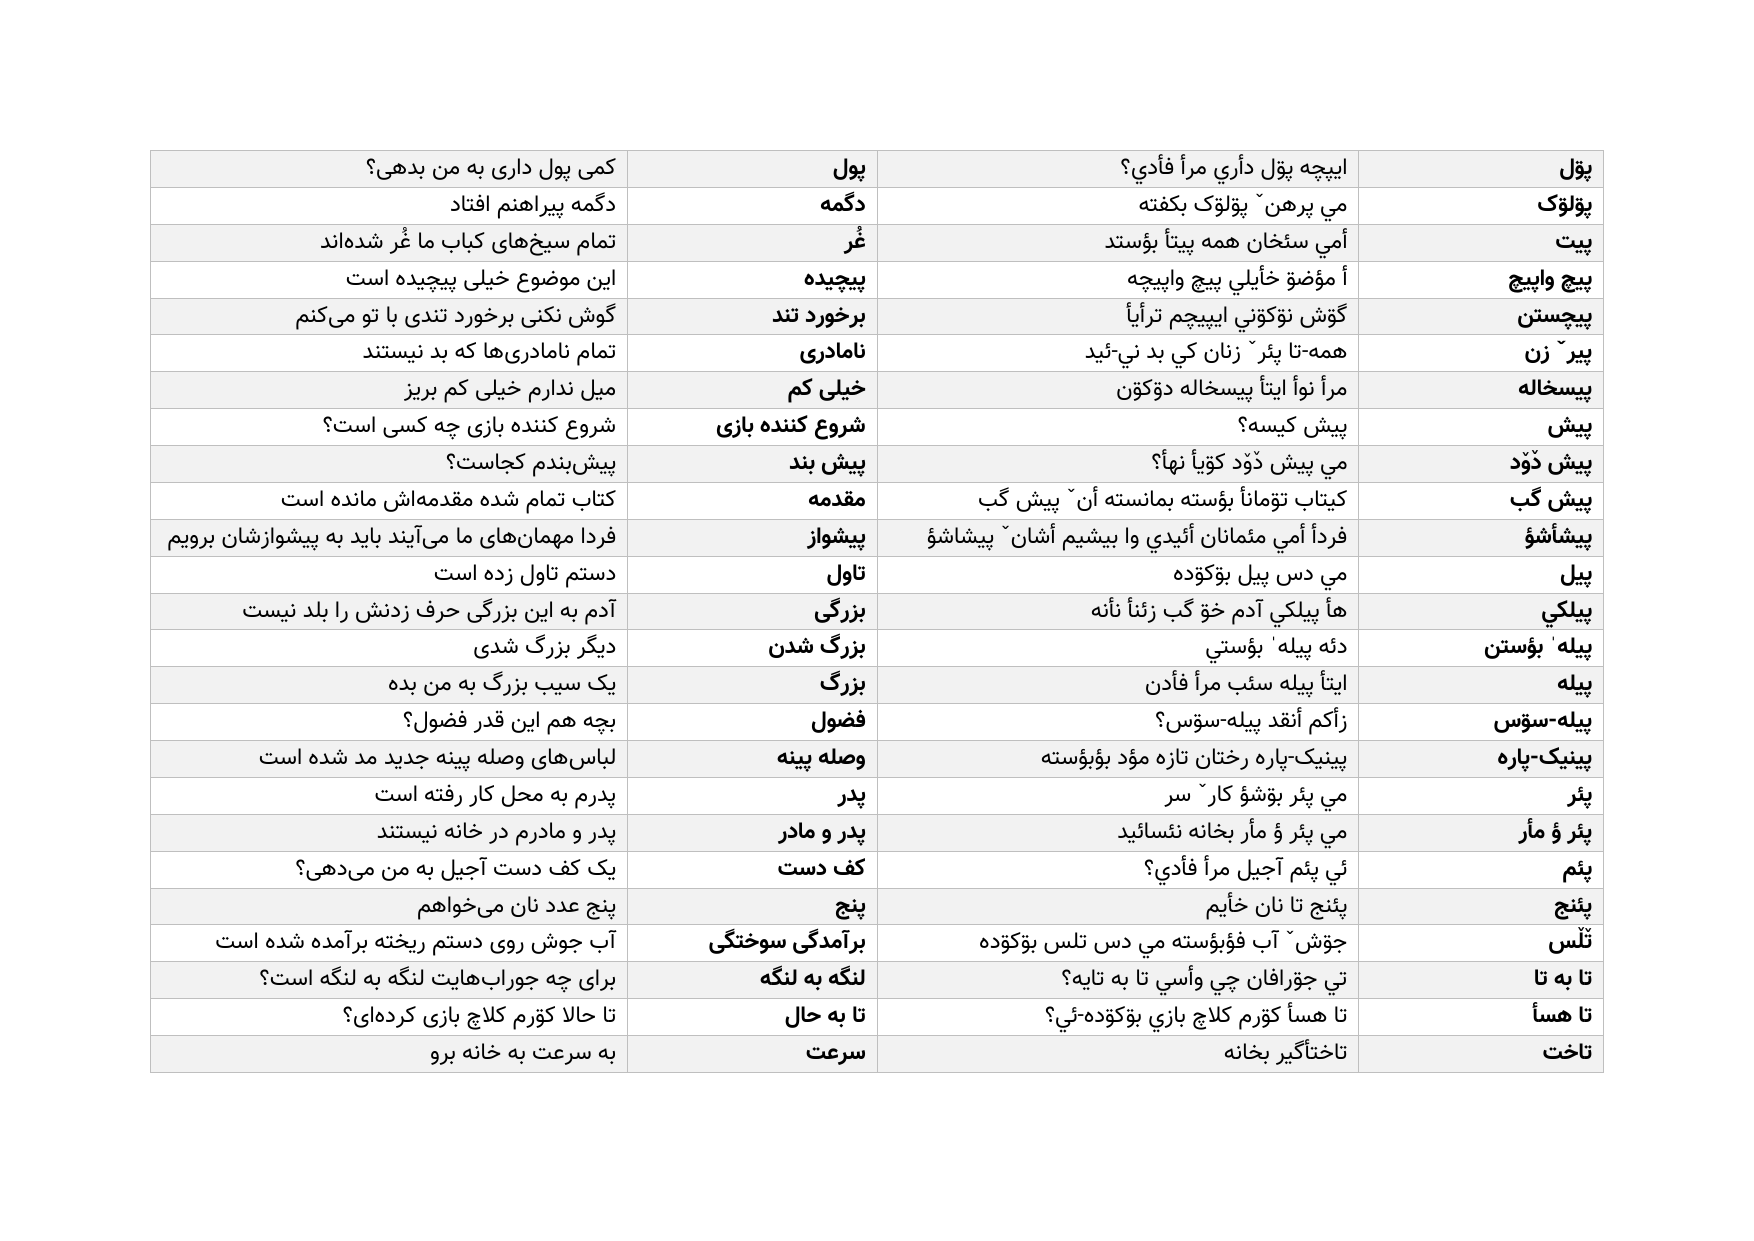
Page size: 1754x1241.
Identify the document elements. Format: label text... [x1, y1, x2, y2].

table_cell تا هسأ کۊرم کلاچ بازي بۊکۊده-ئي؟ [878, 999, 1358, 1035]
table_cell مي پئر ؤ مأر بخانه نئسائيد [878, 815, 1358, 851]
table_cell پئر [1359, 778, 1603, 814]
table_cell زأکم أنقد پيله-سۊس؟ [878, 704, 1358, 740]
table_cell پيل [1359, 557, 1603, 592]
table_cell پيت [1359, 225, 1603, 261]
table_cell پۊل [1359, 151, 1603, 187]
table_cell شروع کننده بازى [628, 409, 877, 445]
table_cell تاختأگير بخانه [878, 1036, 1358, 1072]
table_cell اين موضوع خيلى پيچيده است [151, 262, 627, 297]
table_cell پدر و مادر [628, 815, 877, 851]
table_cell دگمه پيراهنم افتاد [151, 188, 627, 224]
table_cell پنج [628, 889, 877, 924]
table_cell پۊلۊک [1359, 188, 1603, 224]
table_cell هأ پيلکي آدم خۊ گب زئنأ نأنه [878, 594, 1358, 629]
table_cell پيچيده [628, 262, 877, 297]
table_cell آدم به اين بزرگى حرف زدنش را بلد نيست [151, 594, 627, 629]
table_cell مي پئر بۊشؤ کارˇ سر [878, 778, 1358, 814]
table_cell پيش گب [1359, 483, 1603, 519]
table_cell پئر ؤ مأر [1359, 815, 1603, 851]
table_cell کف دست [628, 852, 877, 887]
table_cell پيله [1359, 667, 1603, 703]
table_cell پيش دٚوٚد [1359, 446, 1603, 482]
table_cell تا هسأ [1359, 999, 1603, 1035]
table_cell تمام نامادرى‌ها که بد نيستند [151, 335, 627, 371]
table_cell مقدمه [628, 483, 877, 519]
table_cell آب جوش روى دستم ريخته برآمده شده است [151, 925, 627, 961]
table_cell ايپچه پۊل دأري مرأ فأدي؟ [878, 151, 1358, 187]
table_cell جۊشˇ آب فؤبؤسته مي دس تلس بۊکۊده [878, 925, 1358, 961]
table_cell دگمه [628, 188, 877, 224]
table_cell بزرگ [628, 667, 877, 703]
table_cell پئنج [1359, 889, 1603, 924]
table_cell يک کف دست آجيل به من مى‌دهى؟ [151, 852, 627, 887]
table_cell گوش نکنى برخورد تندى با تو مى‌کنم [151, 299, 627, 334]
table_cell مي پرهنˇ پۊلۊک بکفته [878, 188, 1358, 224]
table_cell فردا مهمان‌هاى ما مى‌آيند بايد به پيشوازشان برويم [151, 520, 627, 556]
table_cell ميل ندارم خيلى کم بريز [151, 372, 627, 408]
table_cell تٚلٚس [1359, 925, 1603, 961]
table_cell تا حالا کۊرم کلاچ بازى کرده‌اى؟ [151, 999, 627, 1035]
table_cell پيشأشؤ [1359, 520, 1603, 556]
table_cell پيش بند [628, 446, 877, 482]
table_cell پدر [628, 778, 877, 814]
table_cell پيلکي [1359, 594, 1603, 629]
table_cell کتاب تمام شده مقدمه‌اش مانده است [151, 483, 627, 519]
table_cell پيش‌بندم کجاست؟ [151, 446, 627, 482]
table_cell پيسخاله [1359, 372, 1603, 408]
table_cell کيتاب تۊمانأ بؤسته بمانسته أنˇ پيش گب [878, 483, 1358, 519]
table_cell أمي سئخان همه پيتأ بؤستد [878, 225, 1358, 261]
table_cell مرأ نوأ ايتأ پيسخاله دۊکۊن [878, 372, 1358, 408]
table_cell برآمدگى سوختگى [628, 925, 877, 961]
table_cell ئي پئم آجيل مرأ فأدي؟ [878, 852, 1358, 887]
table_cell أ مؤضۊ خأيلي پيچ واپيچه [878, 262, 1358, 297]
table_cell ايتأ پيله سئب مرأ فأدن [878, 667, 1358, 703]
table_cell پيرˇ زن [1359, 335, 1603, 371]
table_cell تاول [628, 557, 877, 592]
table_cell پول [628, 151, 877, 187]
table_cell خيلى کم [628, 372, 877, 408]
table_cell پيش [1359, 409, 1603, 445]
table_cell سرعت [628, 1036, 877, 1072]
table_cell لباس‌هاى وصله پينه جديد مد شده است [151, 741, 627, 777]
table_cell دئه پيلهˈ بؤستي [878, 630, 1358, 666]
table_cell لنگه به لنگه [628, 962, 877, 998]
table_cell پيچستن [1359, 299, 1603, 334]
table_cell براى چه جوراب‌هايت لنگه به لنگه است؟ [151, 962, 627, 998]
table_cell يک سيب بزرگ به من بده [151, 667, 627, 703]
table_cell تمام سيخ‌هاى کباب ما غُر شده‌اند [151, 225, 627, 261]
table_cell تا به حال [628, 999, 877, 1035]
table_cell شروع کننده بازى چه کسى است؟ [151, 409, 627, 445]
table_cell پينيک-پاره [1359, 741, 1603, 777]
table_cell بچه هم اين قدر فضول؟ [151, 704, 627, 740]
table_cell فضول [628, 704, 877, 740]
table_cell مي پيش دٚوٚد کۊيأ نهأ؟ [878, 446, 1358, 482]
table_cell پدر و مادرم در خانه نيستند [151, 815, 627, 851]
table_cell پيچ واپيچ [1359, 262, 1603, 297]
table_cell برخورد تند [628, 299, 877, 334]
table_cell پيلهˈ بؤستن [1359, 630, 1603, 666]
table_cell پنج عدد نان مى‌خواهم [151, 889, 627, 924]
table_cell به سرعت به خانه برو [151, 1036, 627, 1072]
table_cell پئم [1359, 852, 1603, 887]
table_cell فردأ أمي مئمانان أئيدي وا بيشيم أشانˇ پيشاشؤ [878, 520, 1358, 556]
table_cell کمى پول دارى به من بدهى؟ [151, 151, 627, 187]
table_cell گۊش نۊکۊني ايپيچم ترأيأ [878, 299, 1358, 334]
table_cell پدرم به محل کار رفته است [151, 778, 627, 814]
table_cell تي جۊرافان چي وأسي تا به تايه؟ [878, 962, 1358, 998]
table_cell غُر [628, 225, 877, 261]
table_cell پيش کيسه؟ [878, 409, 1358, 445]
table_cell پيشواز [628, 520, 877, 556]
table_cell همه-تا پئرˇ زنان کي بد ني-ئيد [878, 335, 1358, 371]
table_cell پيله-سۊس [1359, 704, 1603, 740]
table_cell ديگر بزرگ شدى [151, 630, 627, 666]
table_cell تاخت [1359, 1036, 1603, 1072]
table_cell بزرگى [628, 594, 877, 629]
table_cell وصله پينه [628, 741, 877, 777]
table_cell پئنج تا نان خأيم [878, 889, 1358, 924]
table_cell پينيک-پاره رختان تازه مؤد بؤبؤسته [878, 741, 1358, 777]
table_cell تا به تا [1359, 962, 1603, 998]
table_cell مي دس پيل بۊکۊده [878, 557, 1358, 592]
table_cell نامادرى [628, 335, 877, 371]
table_cell دستم تاول زده است [151, 557, 627, 592]
table_cell بزرگ شدن [628, 630, 877, 666]
